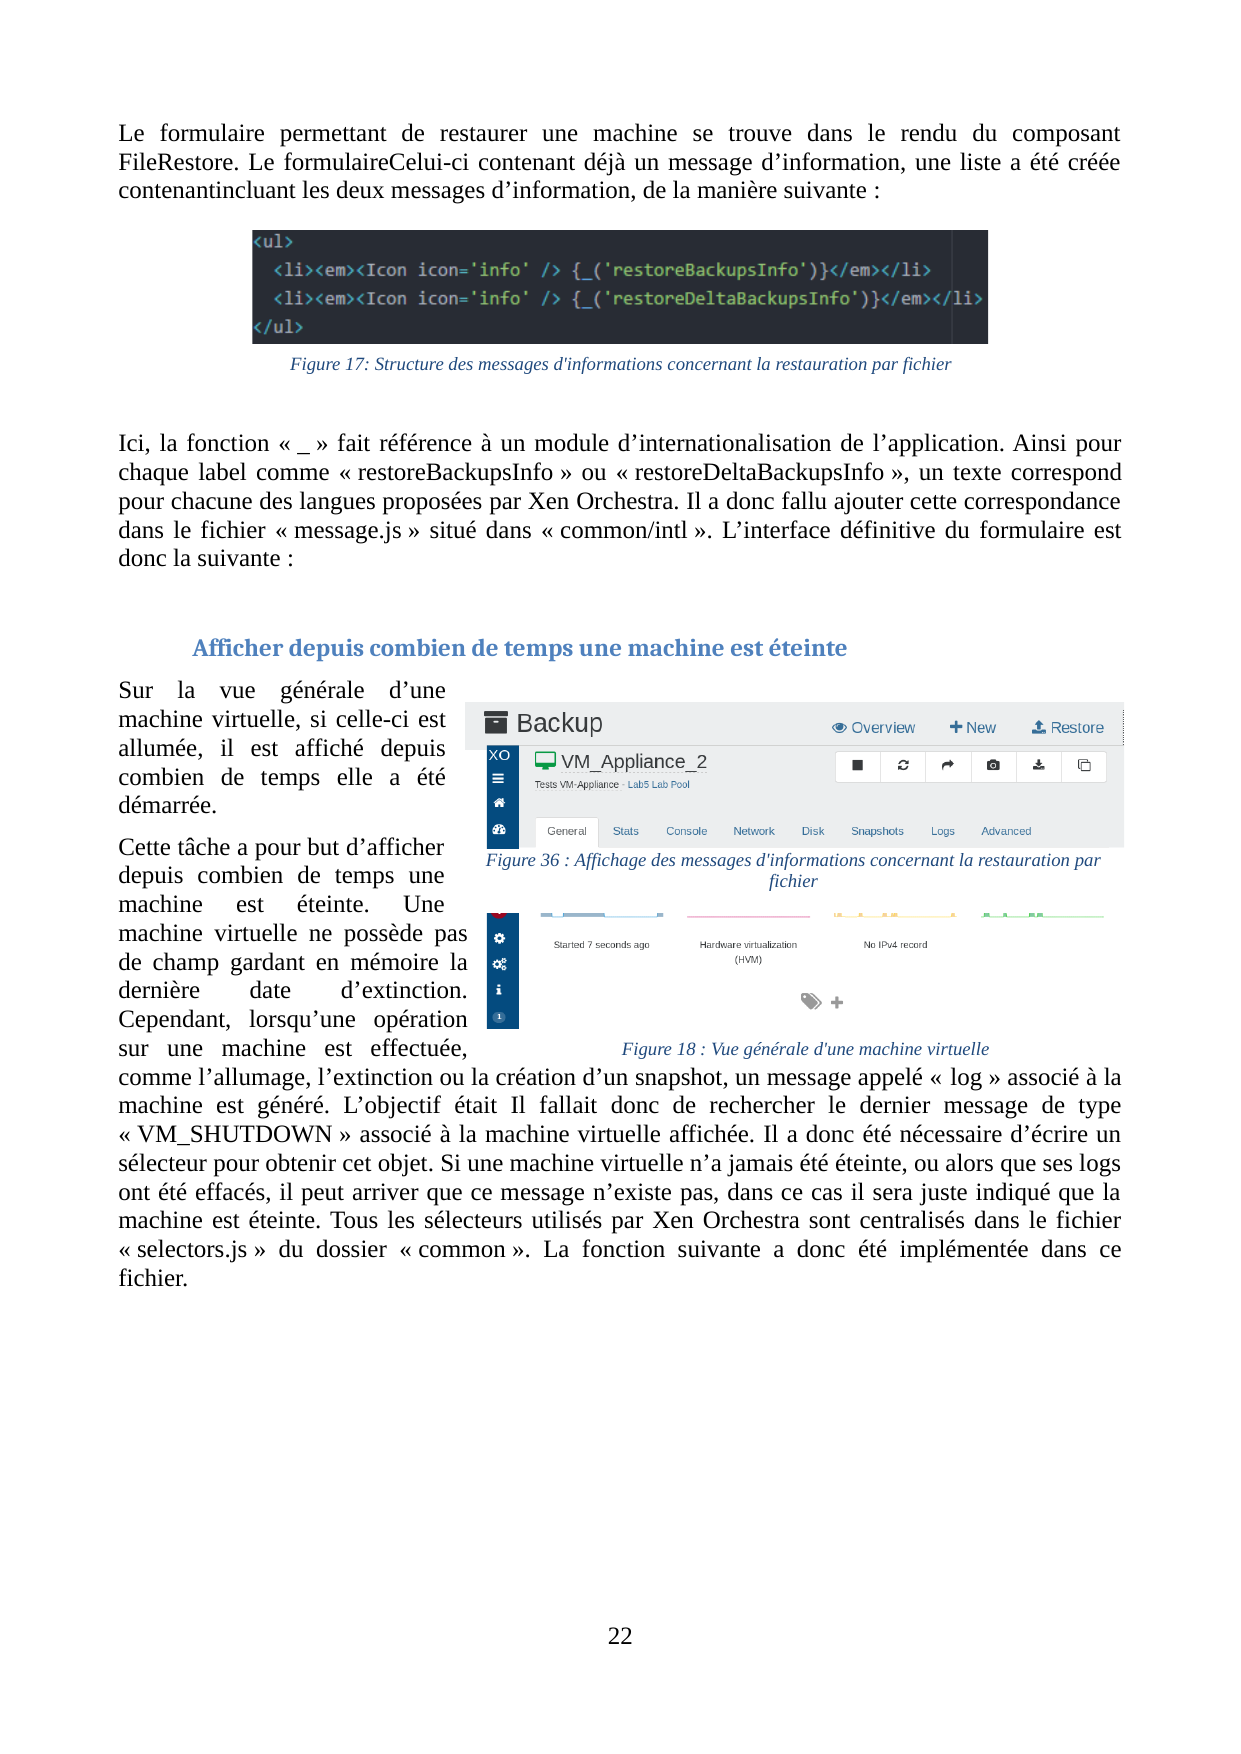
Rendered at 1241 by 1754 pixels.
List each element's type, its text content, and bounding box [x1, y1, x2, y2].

picture [465, 702, 1125, 1029]
subtitle Afficher depuis combien de temps une machine est éteinte [192, 634, 1122, 663]
picture [252, 230, 989, 344]
